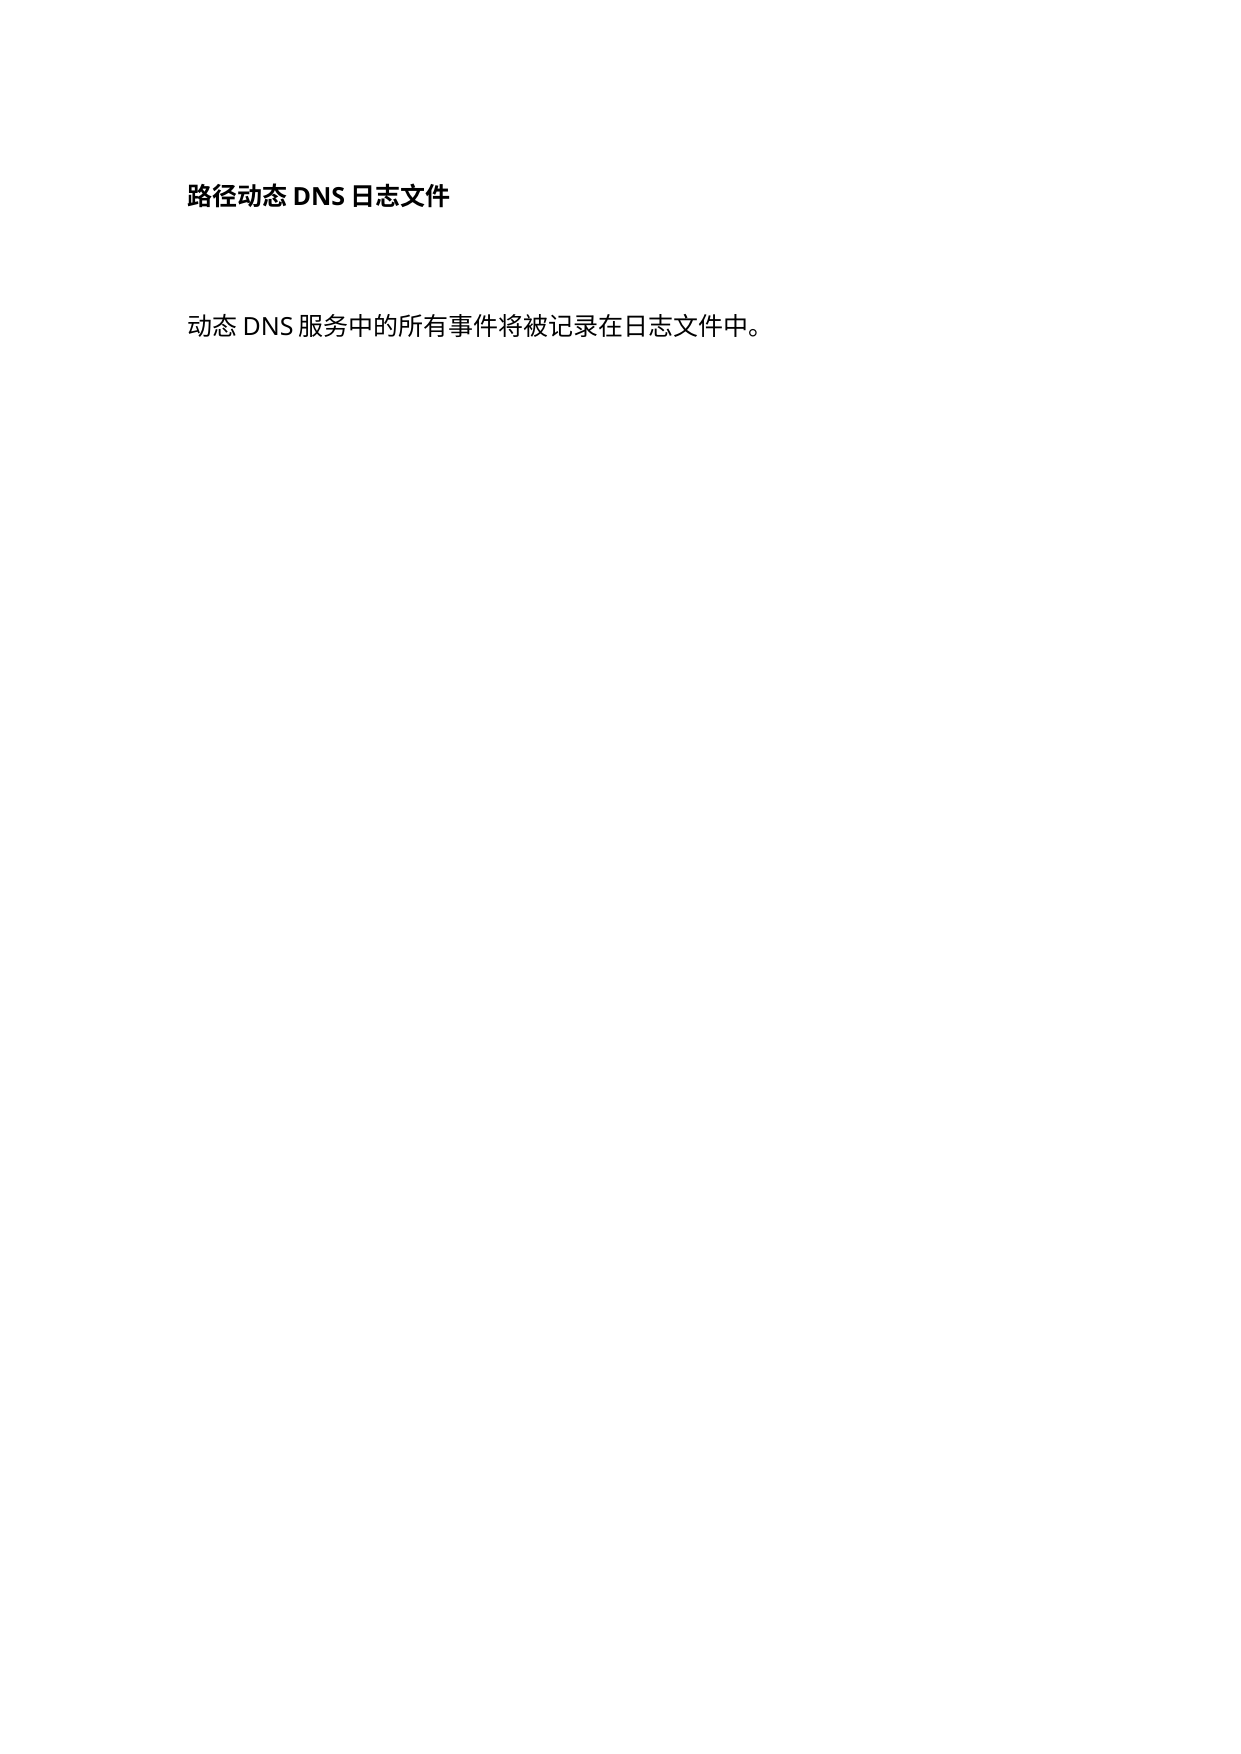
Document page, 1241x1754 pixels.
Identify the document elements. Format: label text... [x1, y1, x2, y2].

text 动态DNS服务中的所有事件将被记录在日志文件中。 [187, 292, 1053, 357]
text 路径动态DNS日志文件 [187, 162, 1053, 227]
